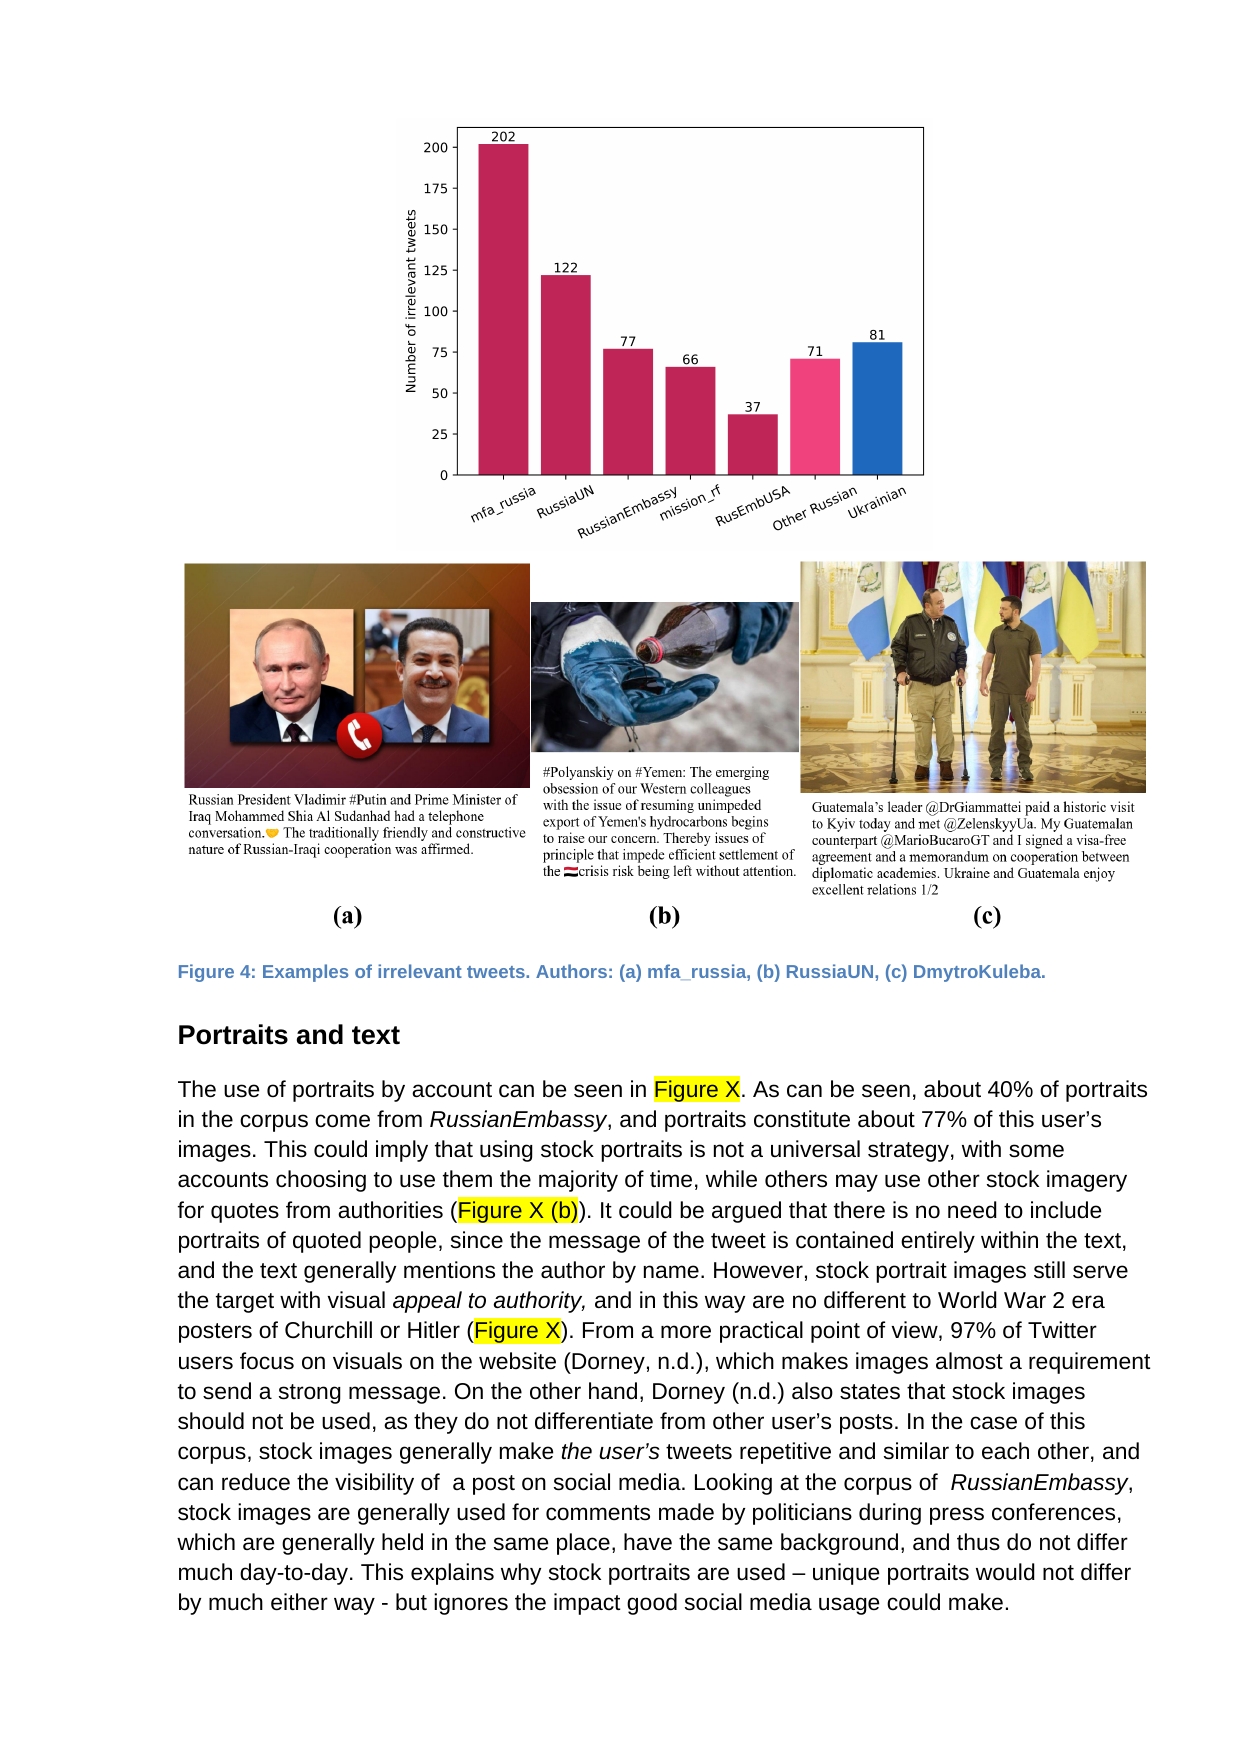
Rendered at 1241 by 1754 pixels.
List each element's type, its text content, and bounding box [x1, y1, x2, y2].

subtitle Portraits and text [177, 1019, 1152, 1050]
text Figure 4: Examples of irrelevant tweets. Authors: (a) mfa_russia, (b) RussiaUN, (c) DmytroKuleba. [177, 961, 1152, 982]
picture [396, 118, 933, 551]
text The use of portraits by account can be seen in Figure X. As can be seen, about 40% of portraits in the corpus come from RussianEmbassy, and portraits constitute about 77% of this user’s images. This could imply that using stock portraits is not a universal strategy, with some accounts choosing to use them the majority of time, while others may use other stock imagery for quotes from authorities (Figure X (b)). It could be argued that there is no need to include portraits of quoted people, since the message of the tweet is contained entirely within the text, and the text generally mentions the author by name. However, stock portrait images still serve the target with visual appeal to authority, and in this way are no different to World War 2 era posters of Churchill or Hitler (Figure X). From a more practical point of view, 97% of Twitter users focus on visuals on the website (Dorney, n.d.), which makes images almost a requirement to send a strong message. On the other hand, Dorney (n.d.) also states that stock images should not be used, as they do not differentiate from other user’s posts. In the case of this corpus, stock images generally make the user’s tweets repetitive and similar to each other, and can reduce the visibility of a post on social media. Looking at the corpus of RussianEmbassy, stock images are generally used for comments made by politicians during press conferences, which are generally held in the same place, have the same background, and thus do not differ much day-to-day. This explains why stock portraits are used – unique portraits would not differ by much either way - but ignores the impact good social media usage could make. [177, 1076, 1152, 1616]
picture [177, 554, 1152, 937]
